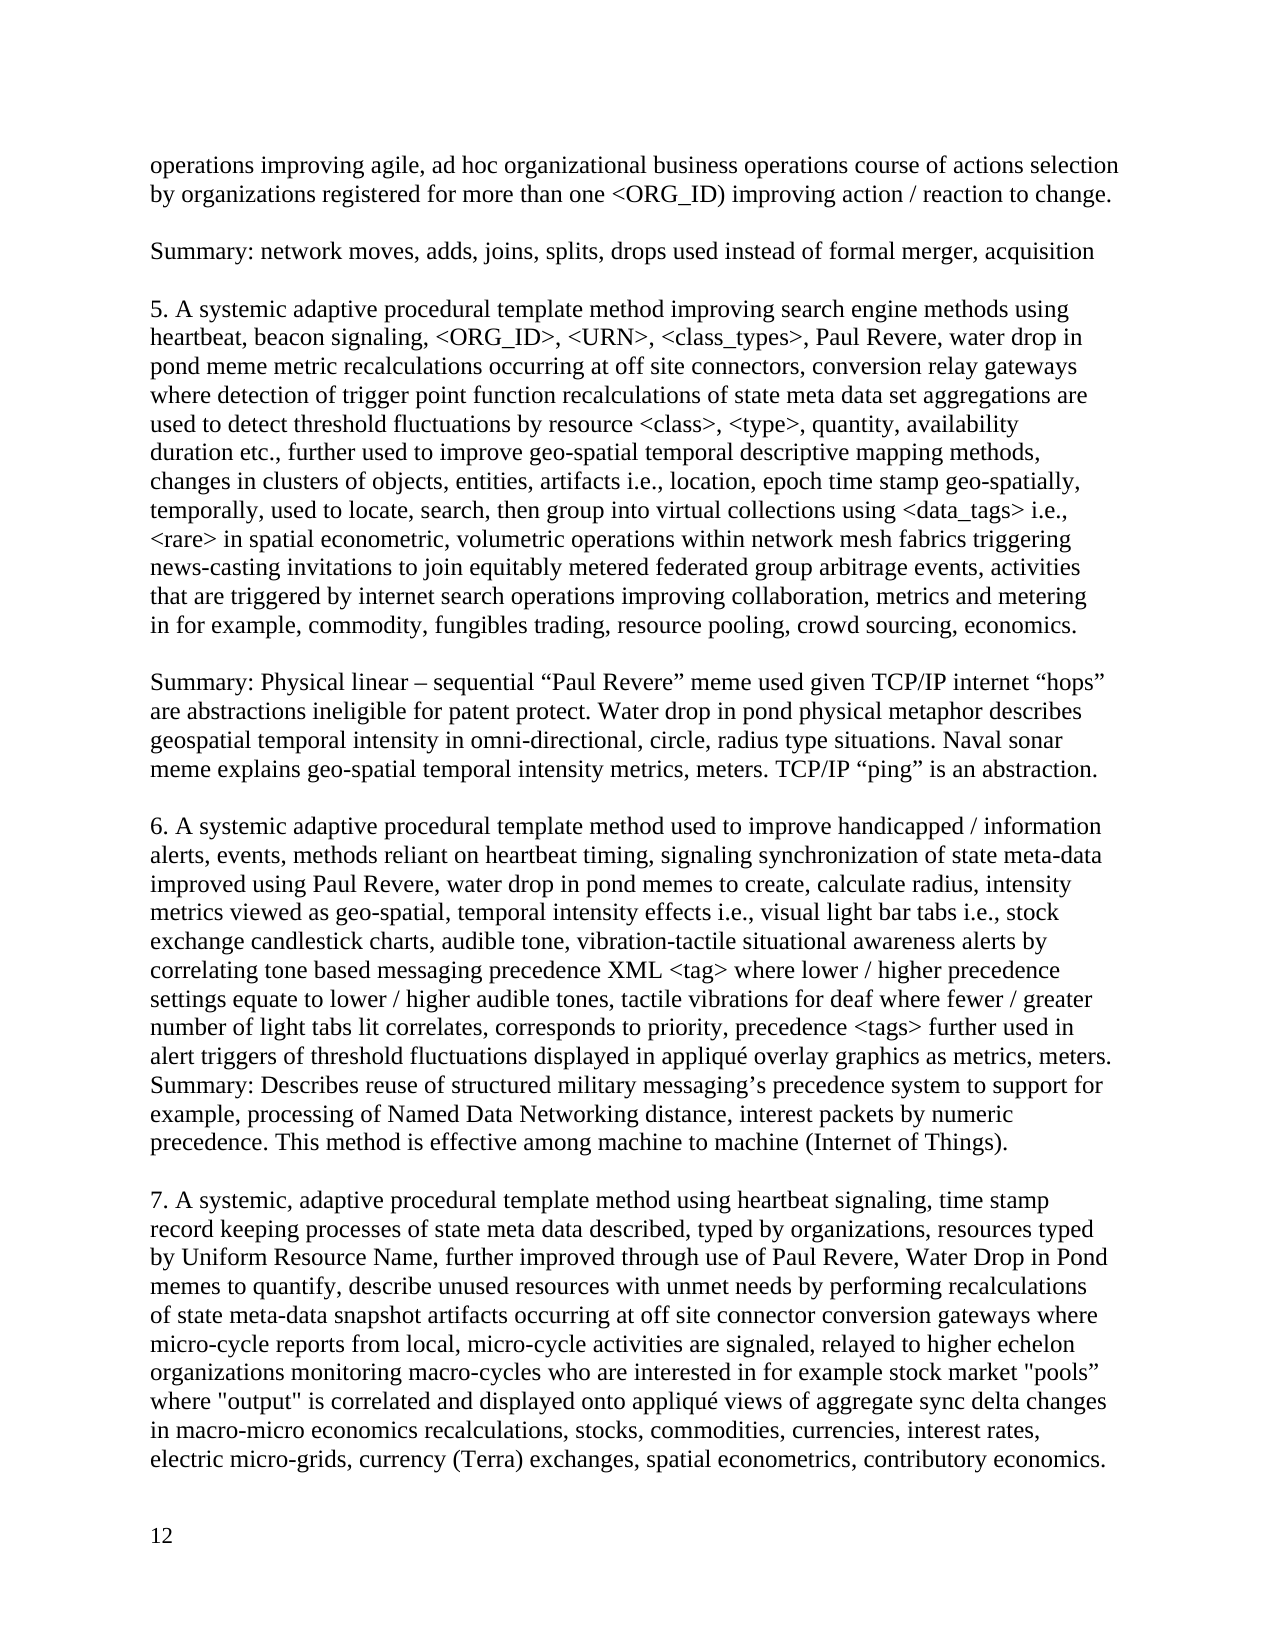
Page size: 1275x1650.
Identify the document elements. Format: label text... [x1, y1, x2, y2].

text Summary: network moves, adds, joins, splits, drops used instead of formal merger, acquisition [150, 236, 1125, 265]
text 5. A systemic adaptive procedural template method improving search engine methods using heartbeat, beacon signaling, <ORG_ID>, <URN>, <class_types>, Paul Revere, water drop in pond meme metric recalculations occurring at off site connectors, conversion relay gateways where detection of trigger point function recalculations of state meta data set aggregations are used to detect threshold fluctuations by resource <class>, <type>, quantity, availability duration etc., further used to improve geo-spatial temporal descriptive mapping methods, changes in clusters of objects, entities, artifacts i.e., location, epoch time stamp geo-spatially, temporally, used to locate, search, then group into virtual collections using <data_tags> i.e., <rare> in spatial econometric, volumetric operations within network mesh fabrics triggering news-casting invitations to join equitably metered federated group arbitrage events, activities that are triggered by internet search operations improving collaboration, metrics and metering in for example, commodity, fungibles trading, resource pooling, crowd sourcing, economics. [150, 294, 1106, 639]
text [150, 150, 1125, 207]
text alert triggers of threshold fluctuations displayed in appliqué overlay graphics as metrics, meters. [150, 1041, 1125, 1070]
text micro-cycle reports from local, micro-cycle activities are signaled, relayed to higher echelon organizations monitoring macro-cycles who are interested in for example stock market "pools” where "output" is correlated and displayed onto appliqué views of aggregate sync delta changes in macro-micro economics recalculations, stocks, commodities, currencies, interest rates, electric micro-grids, currency (Terra) exchanges, spatial econometrics, contributory economics. [150, 1329, 1109, 1472]
text Summary: Physical linear – sequential “Paul Revere” meme used given TCP/IP internet “hops” are abstractions ineligible for patent protect. Water drop in pond physical metaphor describes geospatial temporal intensity in omni-directional, circle, radius type situations. Naval sonar meme explains geo-spatial temporal intensity metrics, meters. TCP/IP “ping” is an abstraction. [150, 667, 1106, 782]
text 7. A systemic, adaptive procedural template method using heartbeat signaling, time stamp record keeping processes of state meta data described, typed by organizations, resources typed by Uniform Resource Name, further improved through use of Paul Revere, Water Drop in Pond memes to quantify, describe unused resources with unmet needs by performing recalculations of state meta-data snapshot artifacts occurring at off site connector conversion gateways where [150, 1185, 1109, 1329]
text 6. A systemic adaptive procedural template method used to improve handicapped / information alerts, events, methods reliant on heartbeat timing, signaling synchronization of state meta-data improved using Paul Revere, water drop in pond memes to create, calculate radius, intensity metrics viewed as geo-spatial, temporal intensity effects i.e., visual light bar tabs i.e., stock exchange candlestick charts, audible tone, vibration-tactile situational awareness alerts by correlating tone based messaging precedence XML <tag> where lower / higher precedence settings equate to lower / higher audible tones, tactile vibrations for deaf where fewer / greater number of light tabs lit correlates, corresponds to priority, precedence <tags> further used in [150, 811, 1125, 1041]
text Summary: Describes reuse of structured military messaging’s precedence system to support for example, processing of Named Data Networking distance, interest packets by numeric precedence. This method is effective among machine to machine (Internet of Things). [150, 1070, 1125, 1156]
